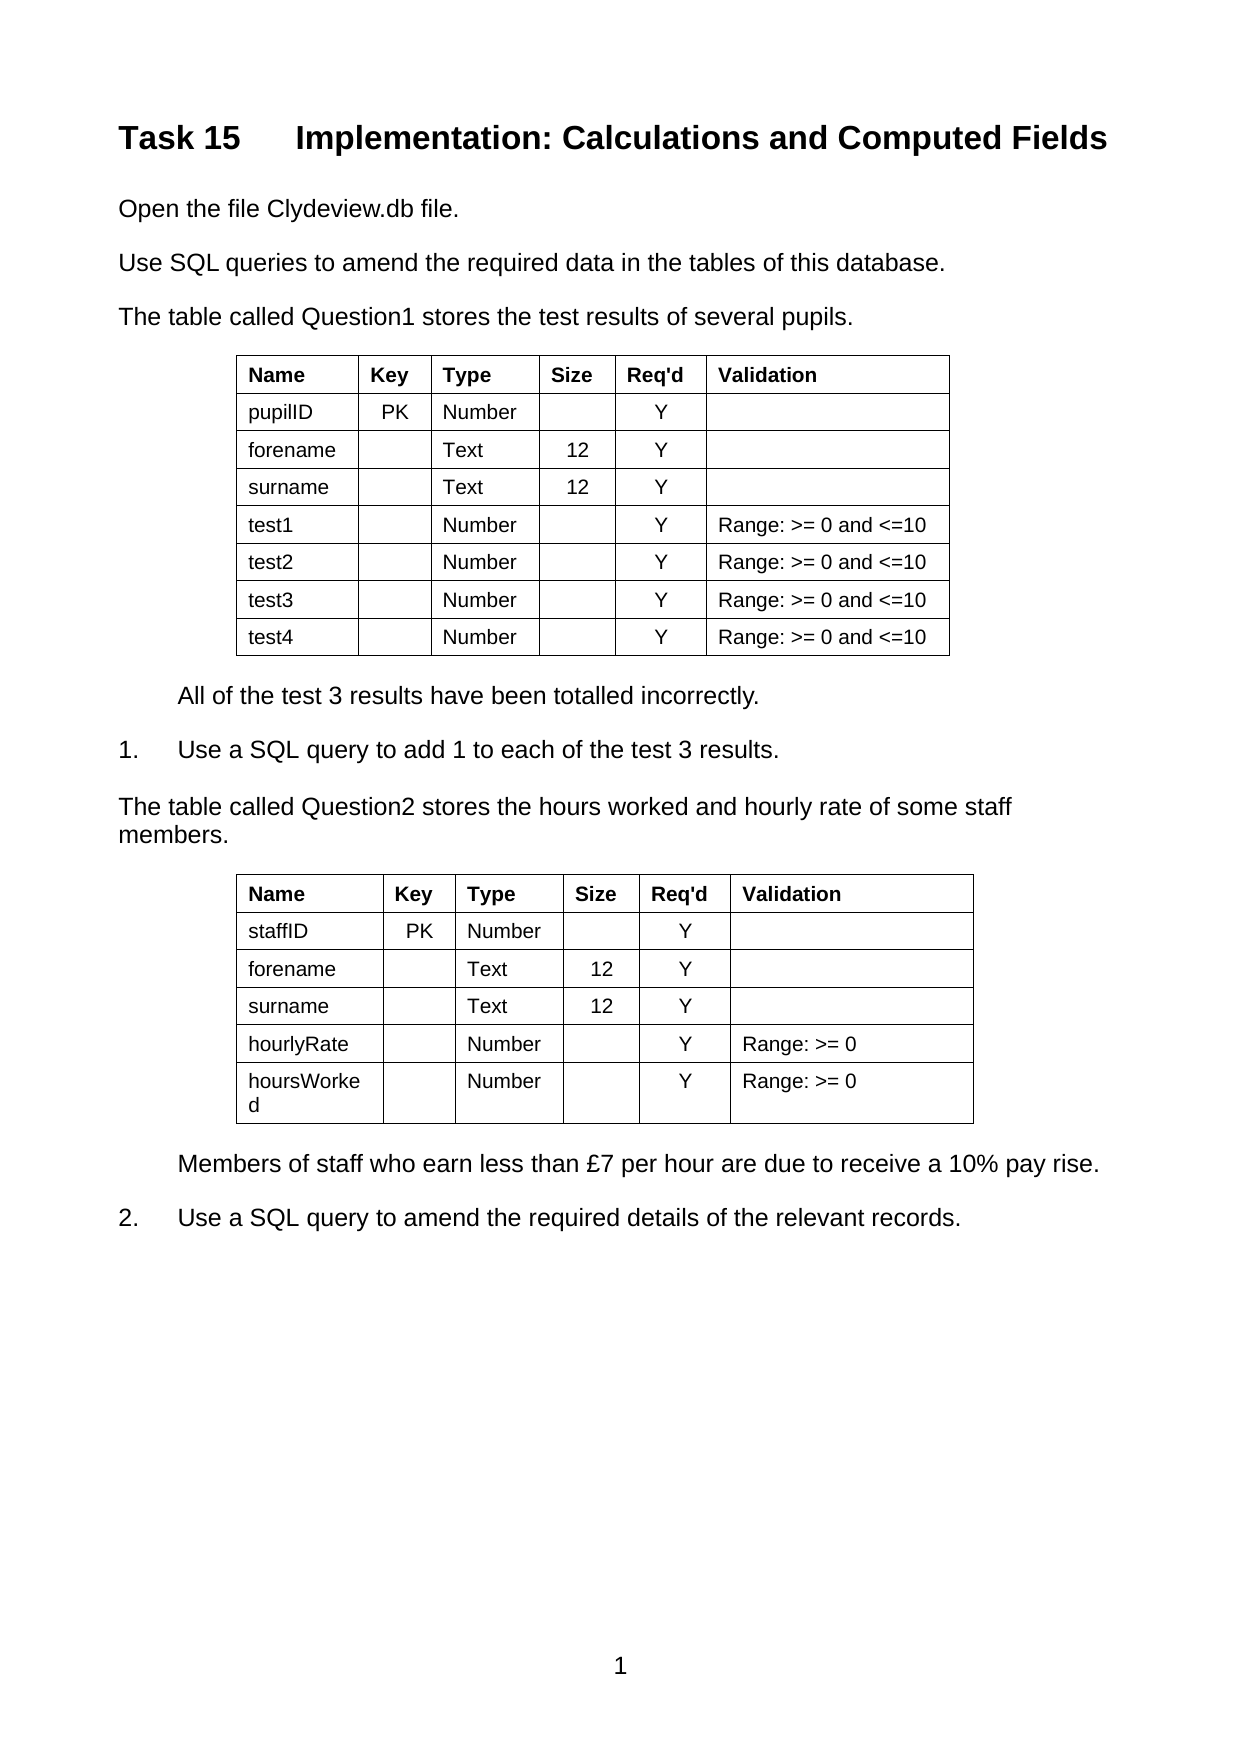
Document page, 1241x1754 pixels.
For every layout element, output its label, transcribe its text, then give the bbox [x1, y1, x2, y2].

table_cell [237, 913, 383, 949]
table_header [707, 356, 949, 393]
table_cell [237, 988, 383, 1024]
text Use SQL queries to amend the required data in the tables of this database. [118, 248, 1122, 277]
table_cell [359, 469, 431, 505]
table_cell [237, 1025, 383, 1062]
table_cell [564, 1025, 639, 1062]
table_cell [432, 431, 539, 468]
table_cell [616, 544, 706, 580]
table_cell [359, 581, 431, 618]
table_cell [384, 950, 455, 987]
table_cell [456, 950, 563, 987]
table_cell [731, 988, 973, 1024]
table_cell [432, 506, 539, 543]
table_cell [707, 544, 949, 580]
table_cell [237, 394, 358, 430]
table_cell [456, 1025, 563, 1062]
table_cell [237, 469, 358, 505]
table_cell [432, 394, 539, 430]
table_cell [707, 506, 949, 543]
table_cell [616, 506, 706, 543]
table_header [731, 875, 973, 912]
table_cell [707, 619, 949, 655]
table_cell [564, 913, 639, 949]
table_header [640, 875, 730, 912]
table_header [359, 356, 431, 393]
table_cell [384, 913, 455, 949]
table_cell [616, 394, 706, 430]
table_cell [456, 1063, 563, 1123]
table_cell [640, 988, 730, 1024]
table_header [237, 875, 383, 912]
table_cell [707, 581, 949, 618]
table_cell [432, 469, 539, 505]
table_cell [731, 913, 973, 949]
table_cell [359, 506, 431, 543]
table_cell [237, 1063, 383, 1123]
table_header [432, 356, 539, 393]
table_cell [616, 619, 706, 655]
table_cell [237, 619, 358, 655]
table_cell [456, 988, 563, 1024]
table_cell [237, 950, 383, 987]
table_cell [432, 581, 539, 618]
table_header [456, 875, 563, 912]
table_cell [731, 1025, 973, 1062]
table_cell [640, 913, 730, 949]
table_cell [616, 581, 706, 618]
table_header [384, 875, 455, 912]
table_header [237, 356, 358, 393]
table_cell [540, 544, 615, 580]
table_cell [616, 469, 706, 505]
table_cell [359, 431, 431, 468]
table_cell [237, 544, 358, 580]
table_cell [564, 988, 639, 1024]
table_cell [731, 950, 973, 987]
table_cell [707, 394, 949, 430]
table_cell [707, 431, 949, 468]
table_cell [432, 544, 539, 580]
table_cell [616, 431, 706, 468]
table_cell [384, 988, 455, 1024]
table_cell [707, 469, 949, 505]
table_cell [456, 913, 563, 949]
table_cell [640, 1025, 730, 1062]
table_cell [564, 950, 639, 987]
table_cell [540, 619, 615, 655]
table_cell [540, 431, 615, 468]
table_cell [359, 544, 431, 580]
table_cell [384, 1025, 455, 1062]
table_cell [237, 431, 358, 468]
text All of the test 3 results have been totalled incorrectly. [177, 681, 1122, 710]
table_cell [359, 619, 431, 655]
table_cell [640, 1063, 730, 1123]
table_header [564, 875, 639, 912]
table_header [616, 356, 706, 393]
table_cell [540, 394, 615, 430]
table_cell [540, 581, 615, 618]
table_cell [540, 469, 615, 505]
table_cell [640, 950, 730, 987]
subtitle Implementation: Calculations and Computed Fields [118, 118, 1122, 157]
text Open the file Clydeview.db file. [118, 194, 1122, 223]
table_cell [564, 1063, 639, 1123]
text The table called Question1 stores the test results of several pupils. [118, 302, 1122, 330]
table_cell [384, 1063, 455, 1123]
list Use a SQL query to add 1 to each of the test 3 results. [118, 735, 1122, 764]
list Use a SQL query to amend the required details of the relevant records. [118, 1203, 1122, 1232]
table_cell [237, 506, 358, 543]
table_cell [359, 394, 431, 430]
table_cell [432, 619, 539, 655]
text Members of staff who earn less than £7 per hour are due to receive a 10% pay rise. [177, 1149, 1122, 1178]
text The table called Question2 stores the hours worked and hourly rate of some staff members. [118, 792, 1122, 849]
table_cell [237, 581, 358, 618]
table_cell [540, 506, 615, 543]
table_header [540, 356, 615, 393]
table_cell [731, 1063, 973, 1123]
